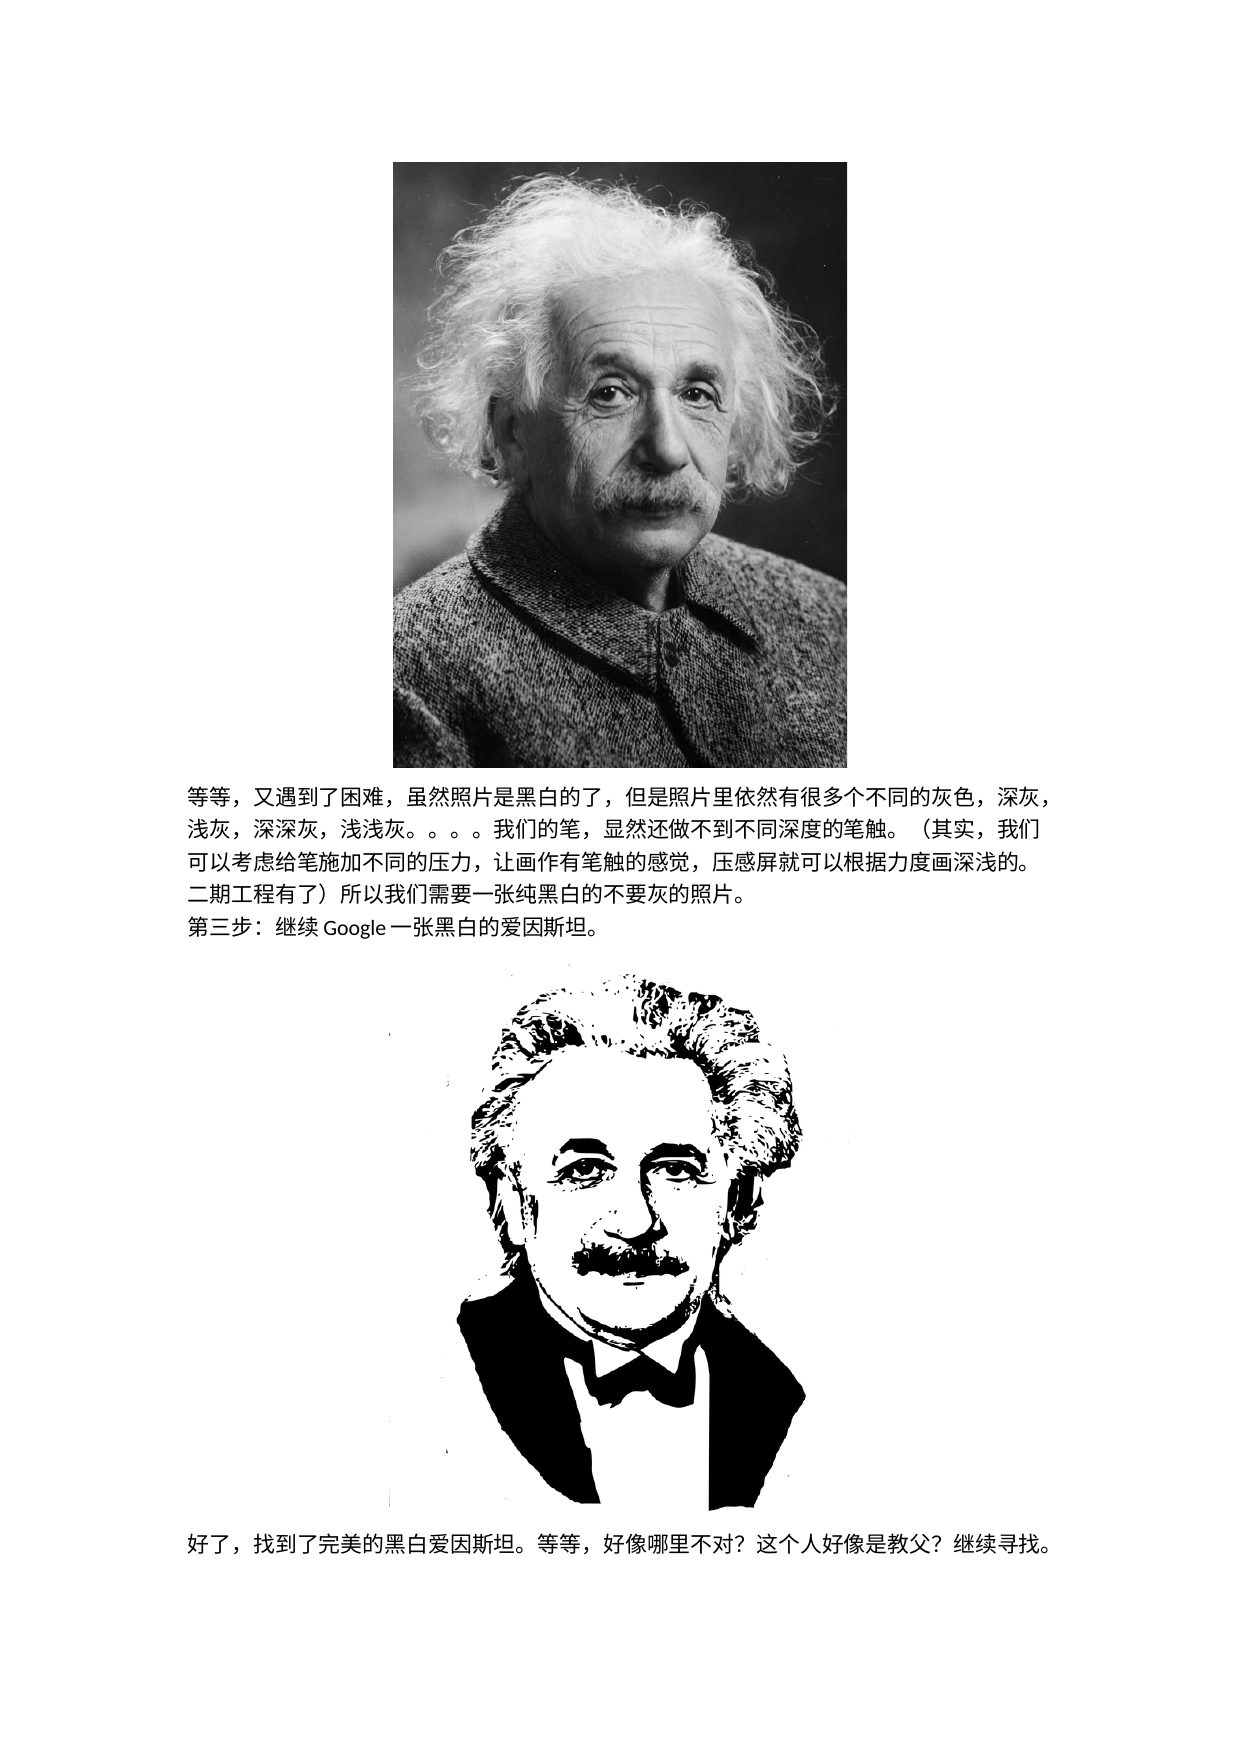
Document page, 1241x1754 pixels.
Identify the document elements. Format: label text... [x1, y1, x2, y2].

picture [393, 162, 848, 768]
text 等等，又遇到了困难，虽然照片是黑白的了，但是照片里依然有很多个不同的灰色，深灰，浅灰，深深灰，浅浅灰。。。。我们的笔，显然还做不到不同深度的笔触。（其实，我们可以考虑给笔施加不同的压力，让画作有笔触的感觉，压感屏就可以根据力度画深浅的。二期工程有了）所以我们需要一张纯黑白的不要灰的照片。 [187, 779, 1053, 909]
picture [389, 942, 851, 1511]
text 第三步：继续Google一张黑白的爱因斯坦。 [187, 909, 1053, 942]
text 好了，找到了完美的黑白爱因斯坦。等等，好像哪里不对？这个人好像是教父？继续寻找。 [187, 1527, 1053, 1559]
